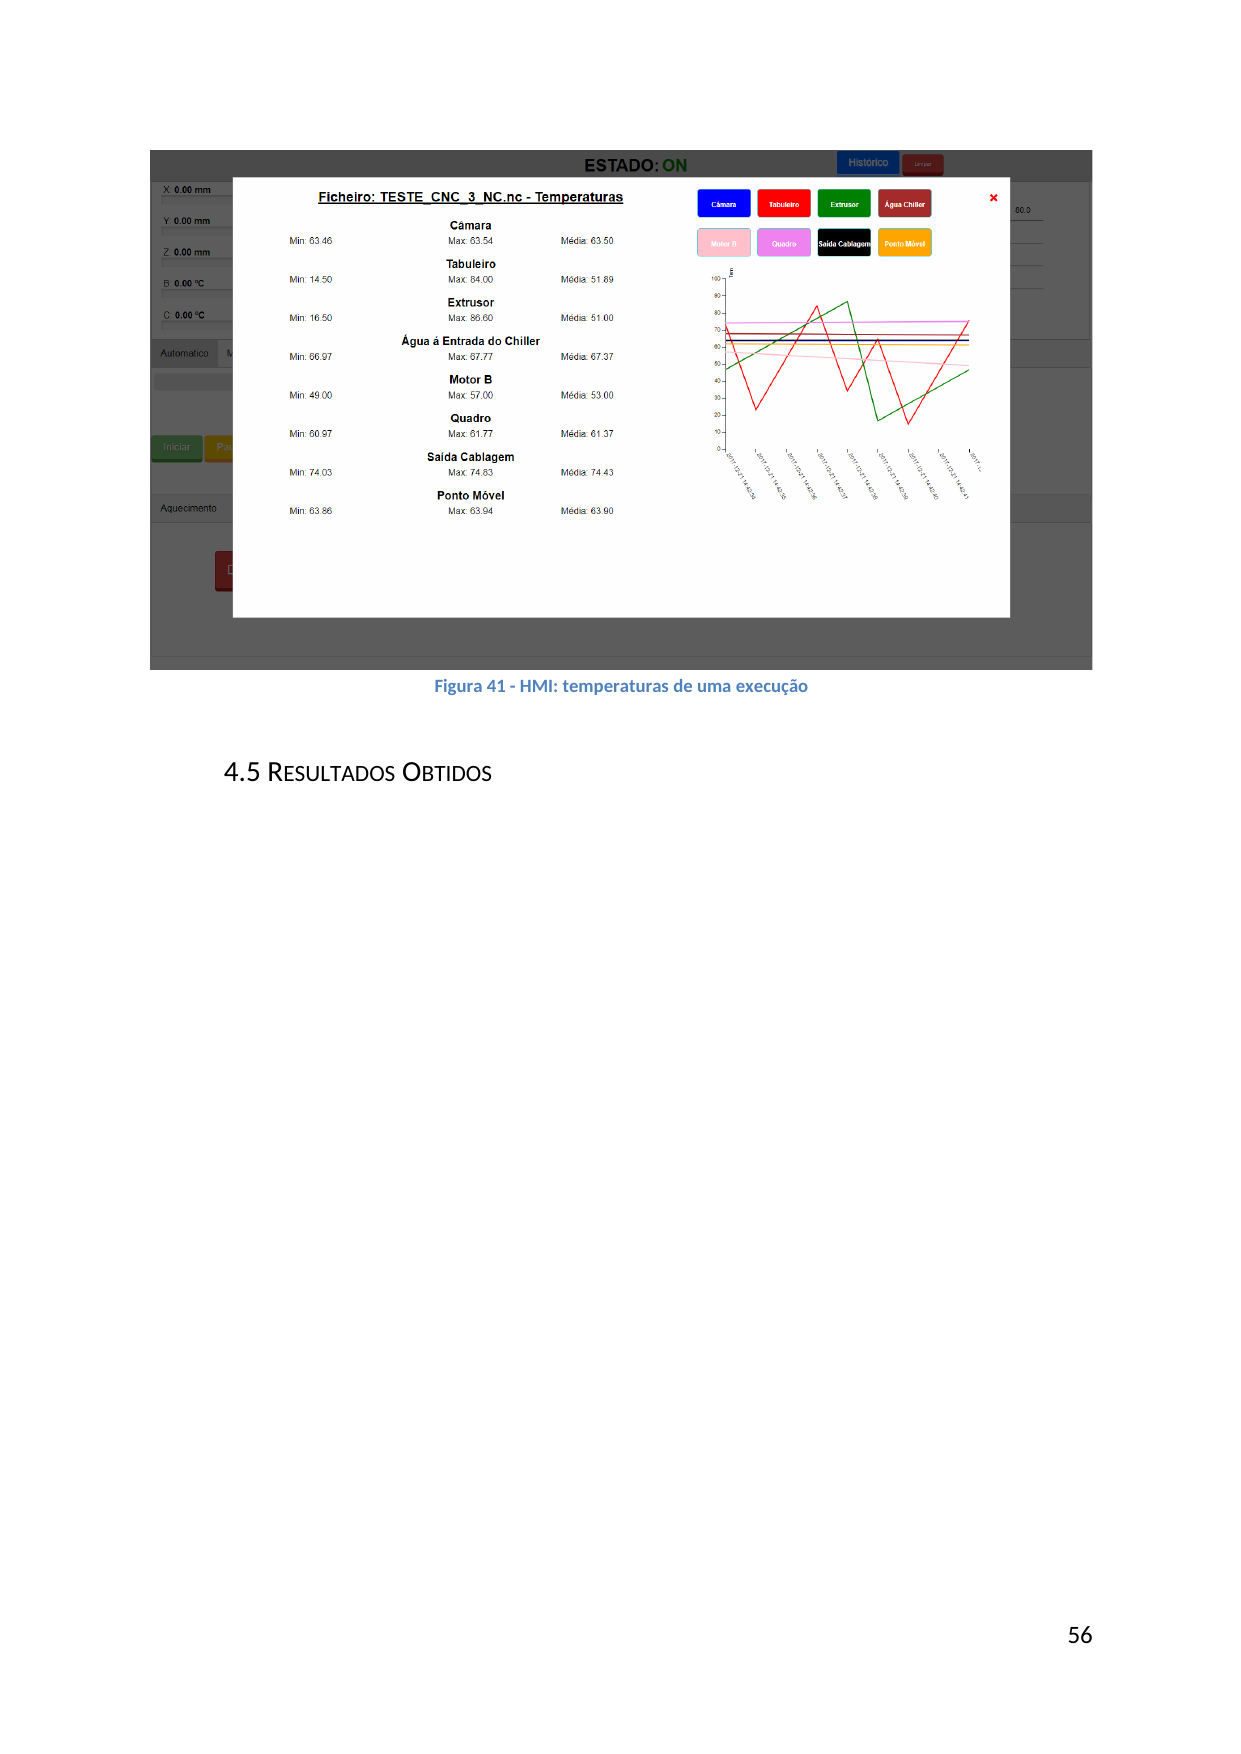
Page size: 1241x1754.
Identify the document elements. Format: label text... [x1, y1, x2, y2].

subtitle 4.5 Resultados Obtidos [150, 753, 1092, 789]
picture [150, 150, 1093, 670]
text Figura 41 - HMI: temperaturas de uma execução [150, 674, 1092, 697]
